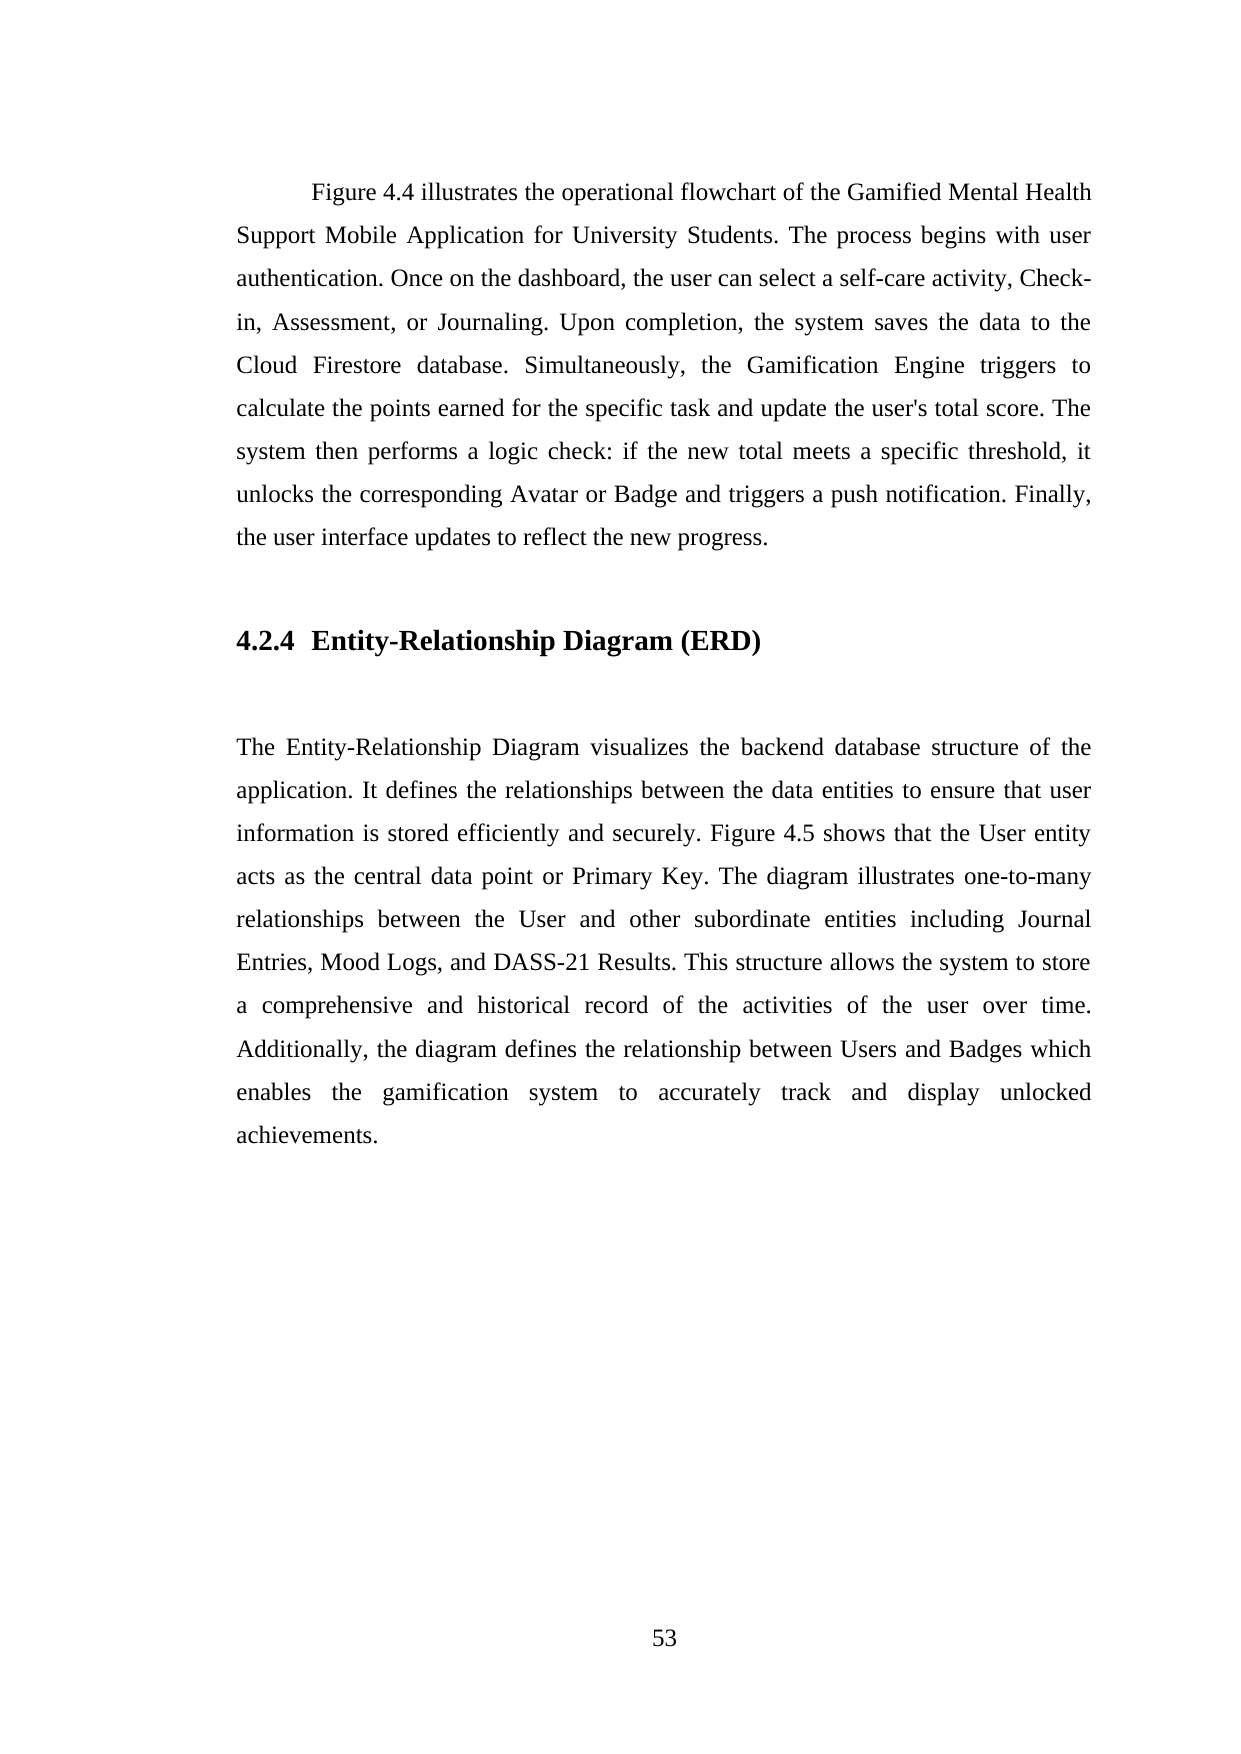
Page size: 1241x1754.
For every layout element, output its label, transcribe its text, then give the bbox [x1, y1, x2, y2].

text The Entity-Relationship Diagram visualizes the backend database structure of the application. It defines the relationships between the data entities to ensure that user information is stored efficiently and securely. Figure 4.5 shows that the User entity acts as the central data point or Primary Key. The diagram illustrates one-to-many relationships between the User and other subordinate entities including Journal Entries, Mood Logs, and DASS-21 Results. This structure allows the system to store a comprehensive and historical record of the activities of the user over time. Additionally, the diagram defines the relationship between Users and Badges which enables the gamification system to accurately track and display unlocked achievements. [236, 732, 1092, 1149]
text 4.2.4 Entity-Relationship Diagram (ERD) [236, 623, 1092, 657]
text Figure 4.4 illustrates the operational flowchart of the Gamified Mental Health Support Mobile Application for University Students. The process begins with user authentication. Once on the dashboard, the user can select a self-care activity, Check-in, Assessment, or Journaling. Upon completion, the system saves the data to the Cloud Firestore database. Simultaneously, the Gamification Engine triggers to calculate the points earned for the specific task and update the user's total score. The system then performs a logic check: if the new total meets a specific threshold, it unlocks the corresponding Avatar or Badge and triggers a push notification. Finally, the user interface updates to reflect the new progress. [236, 177, 1092, 551]
